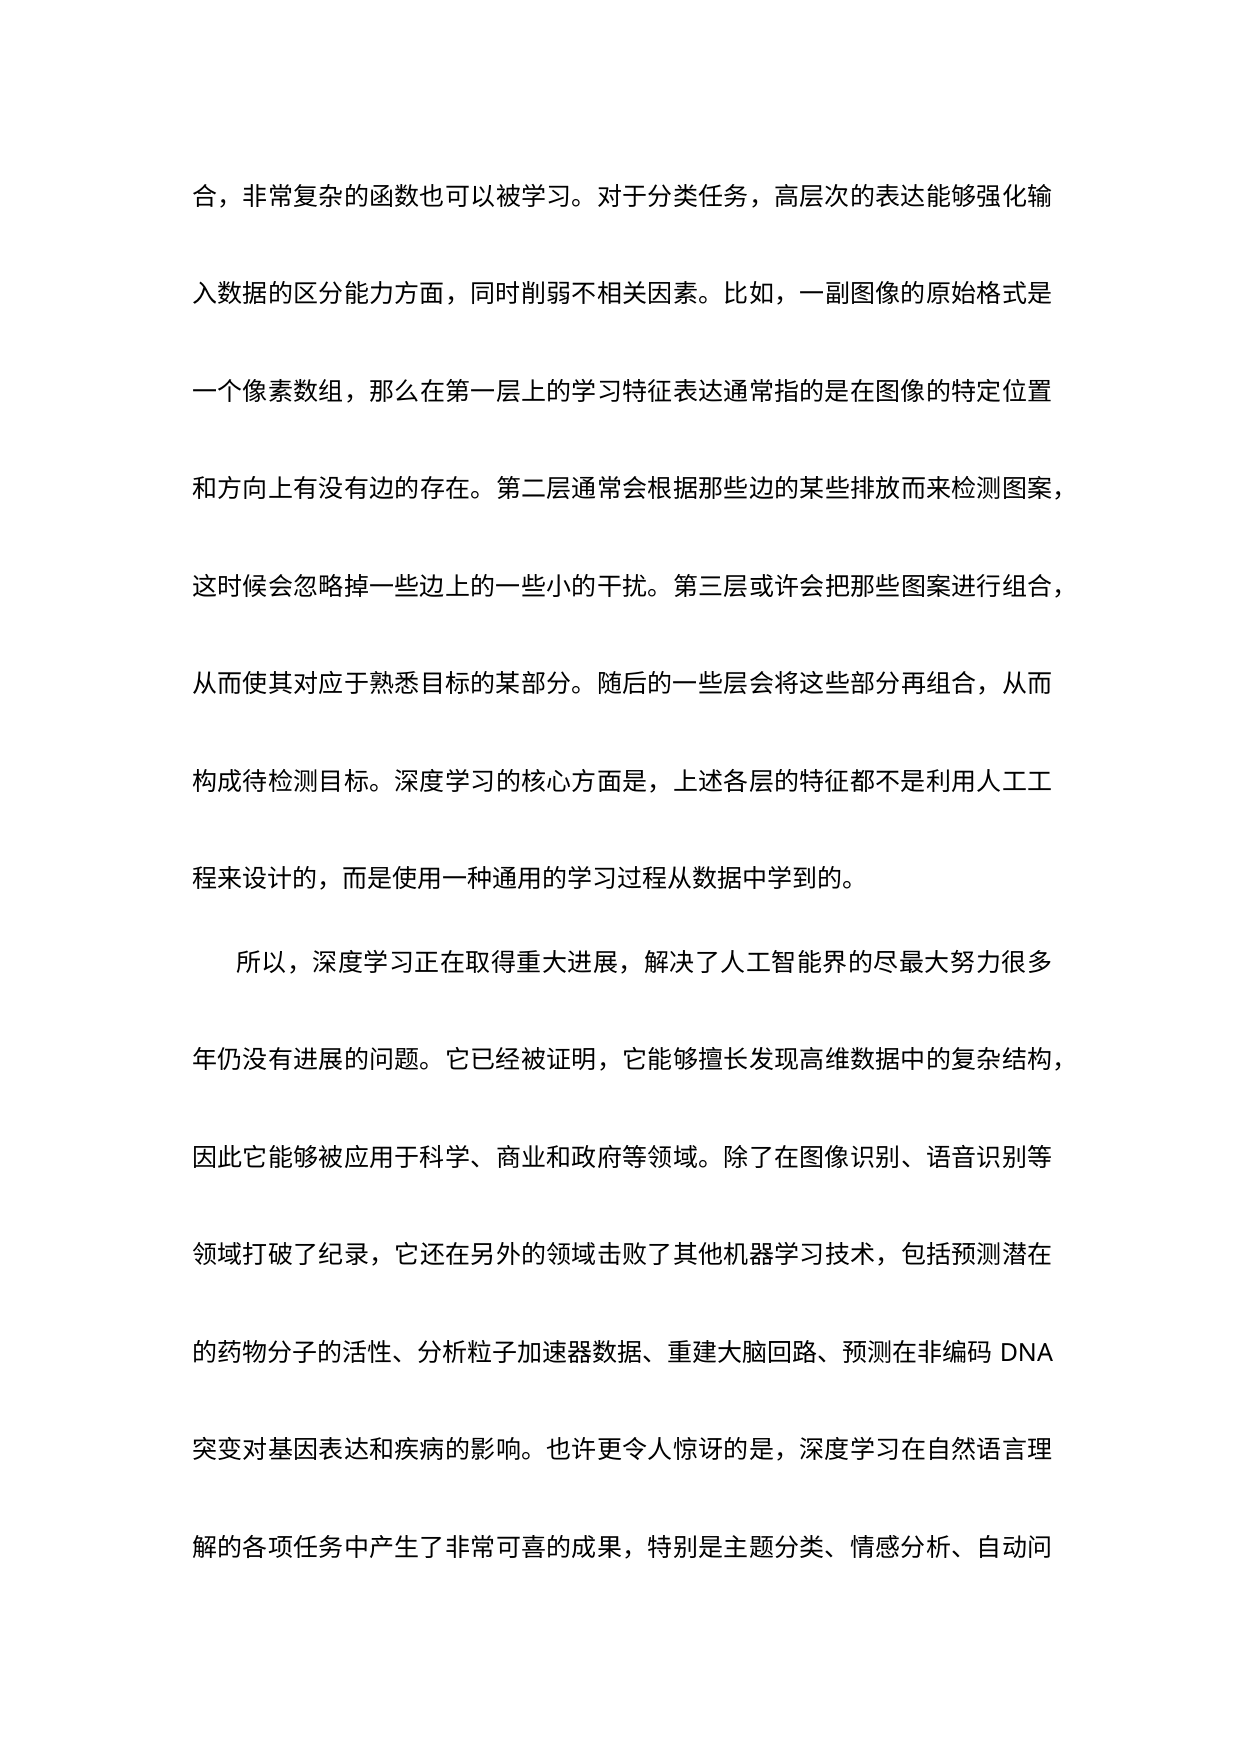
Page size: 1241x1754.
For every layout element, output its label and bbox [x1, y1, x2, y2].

text [192, 162, 1053, 909]
text [192, 928, 1053, 1578]
